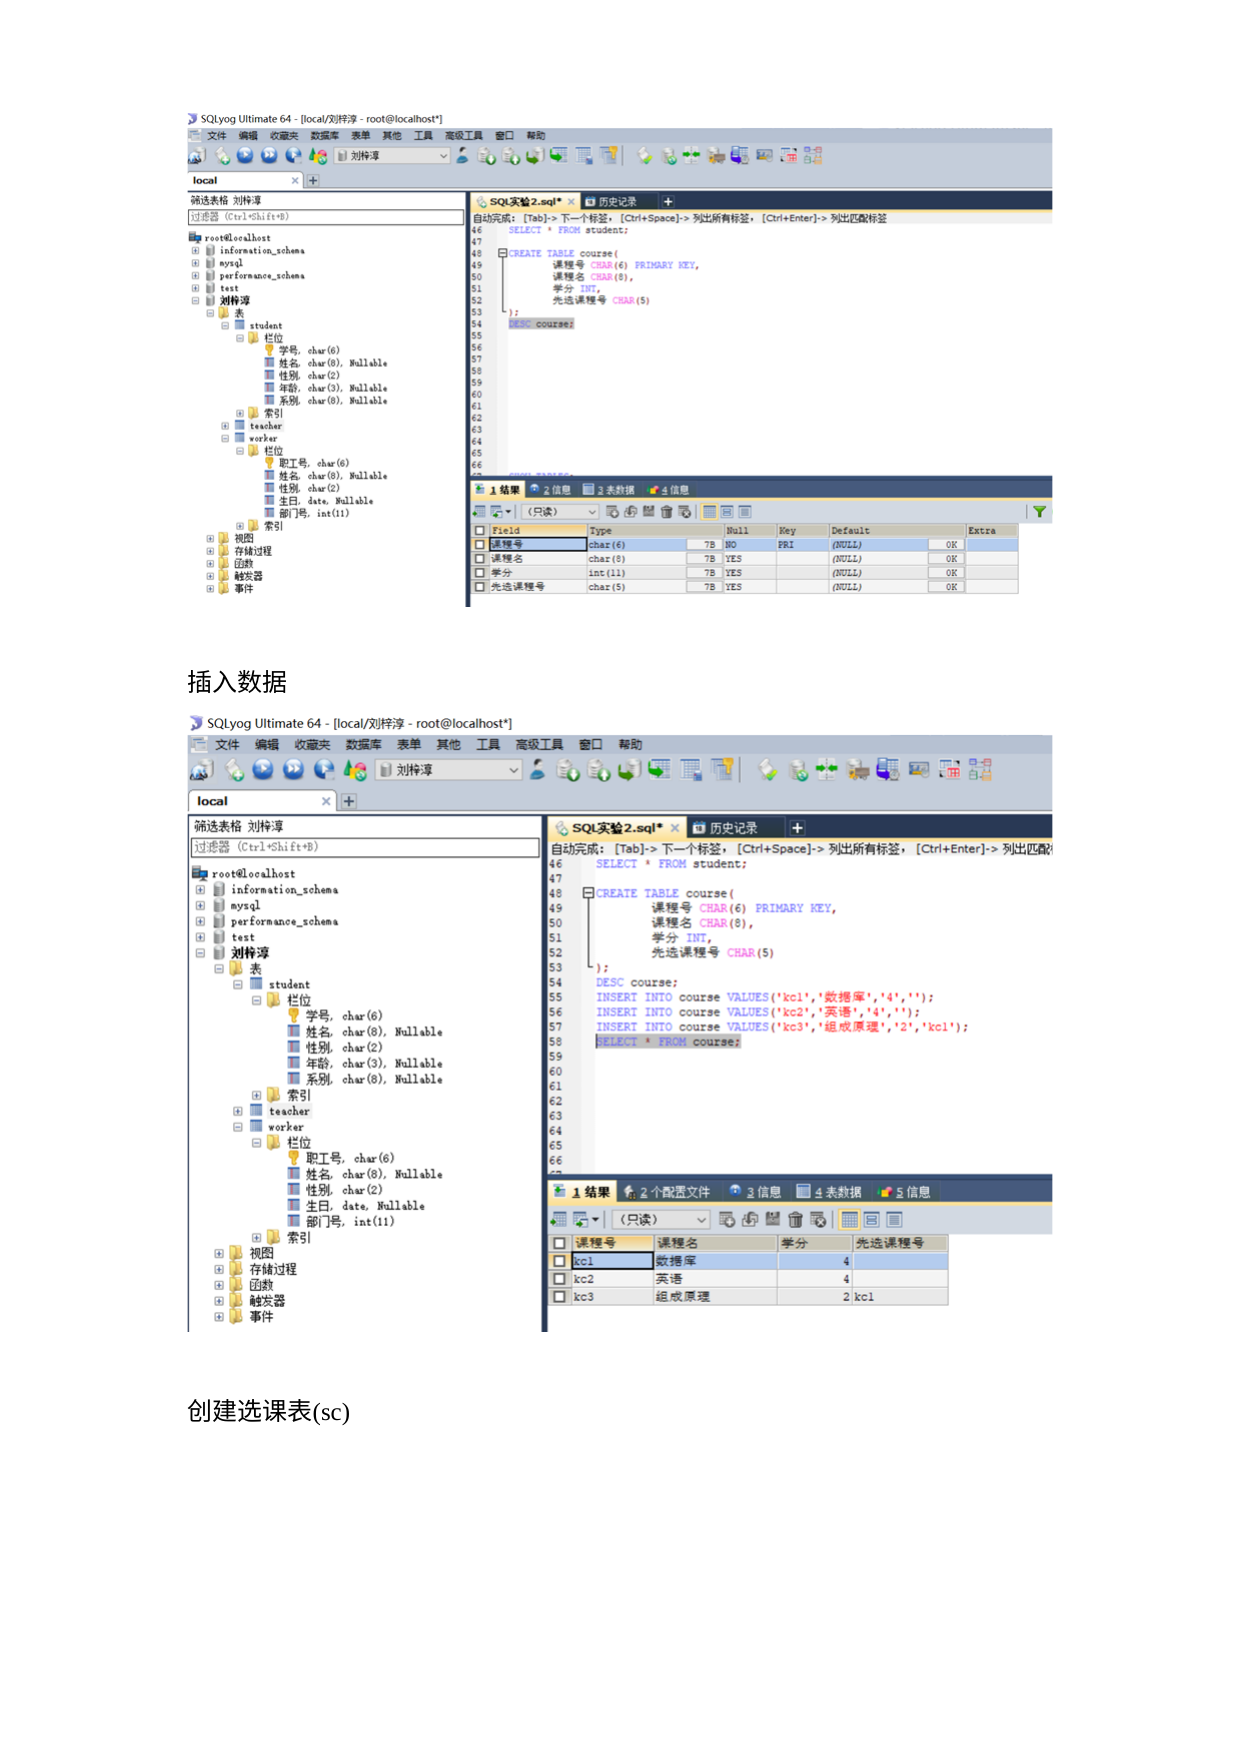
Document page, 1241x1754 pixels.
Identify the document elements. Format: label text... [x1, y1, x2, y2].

text 创建选课表(sc) [187, 1377, 1053, 1442]
picture [187, 113, 1053, 607]
text 插入数据 [187, 648, 1053, 712]
picture [187, 712, 1053, 1332]
